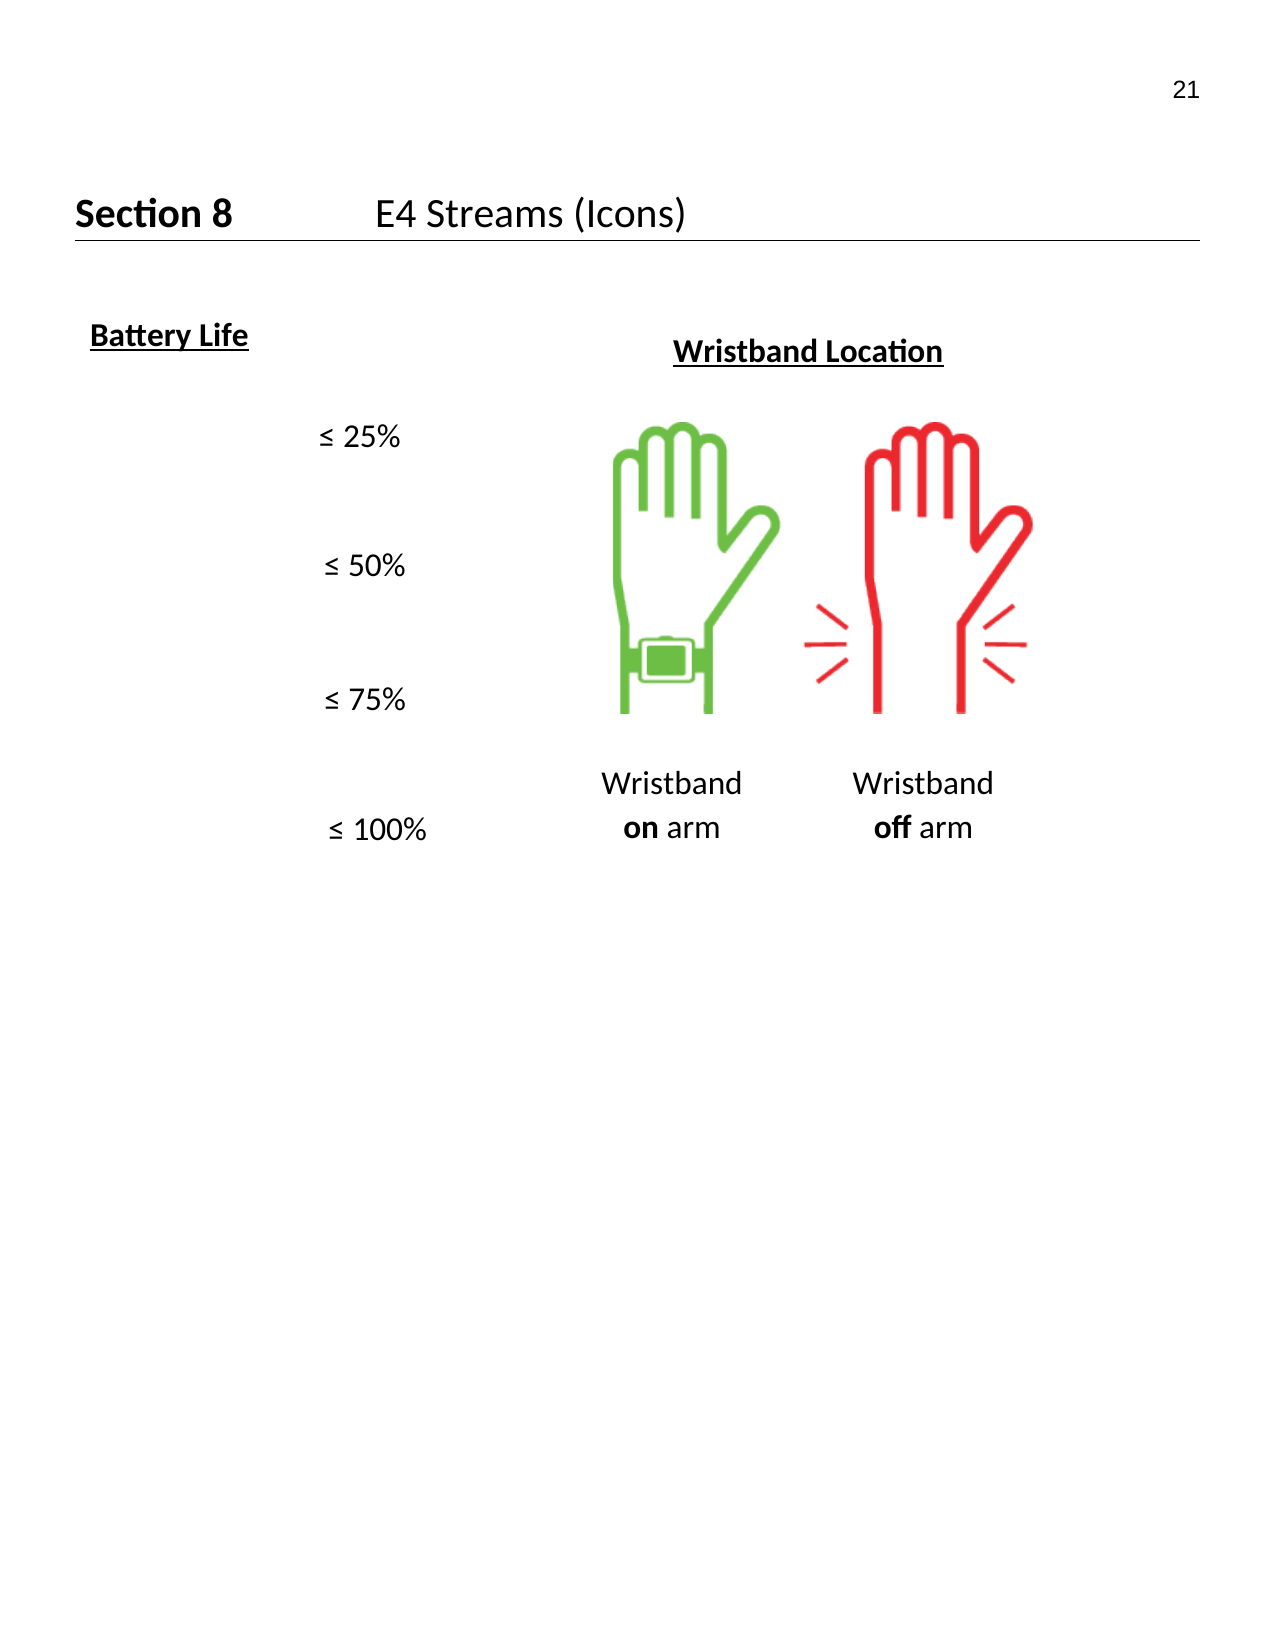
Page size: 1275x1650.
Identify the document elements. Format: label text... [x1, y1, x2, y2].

picture [612, 422, 1033, 714]
text Section 8 E4 Streams (Icons) [75, 187, 1200, 240]
